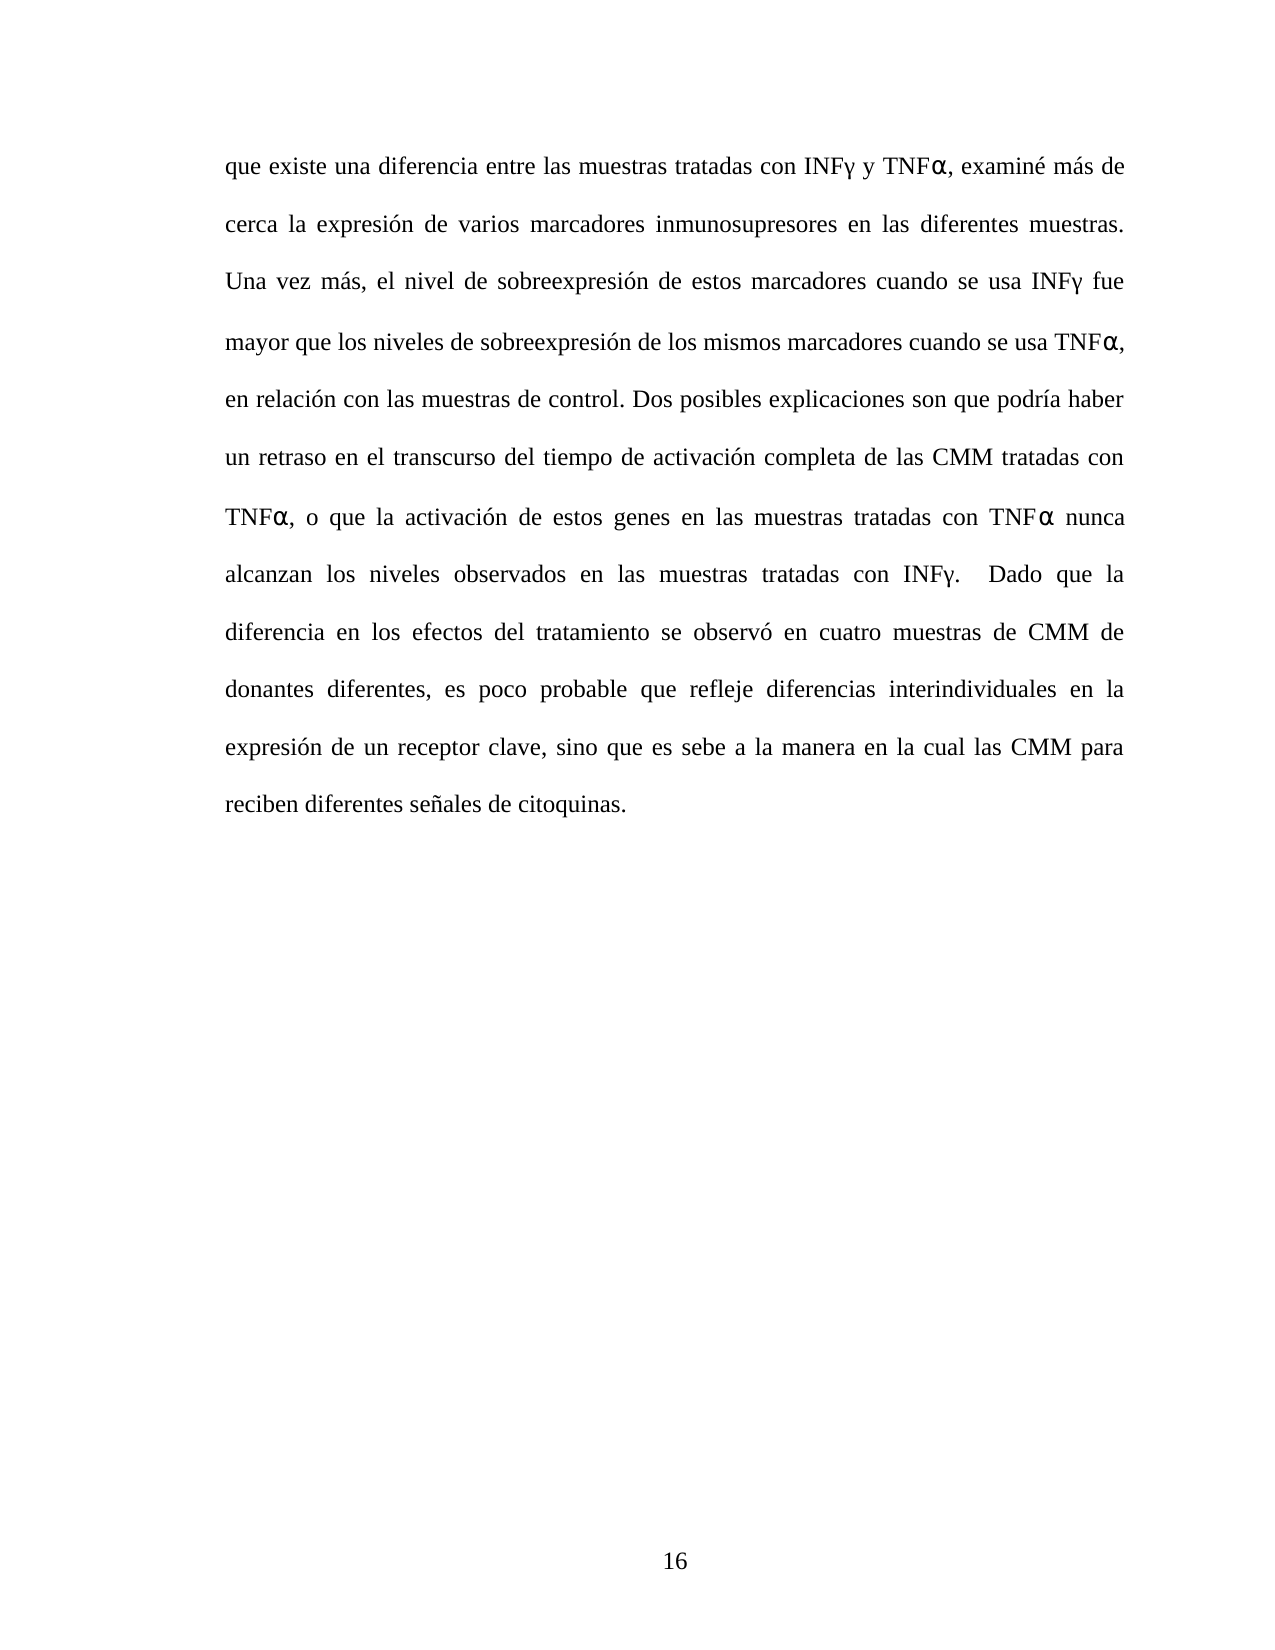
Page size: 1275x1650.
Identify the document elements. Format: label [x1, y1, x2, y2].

text [225, 150, 1125, 818]
